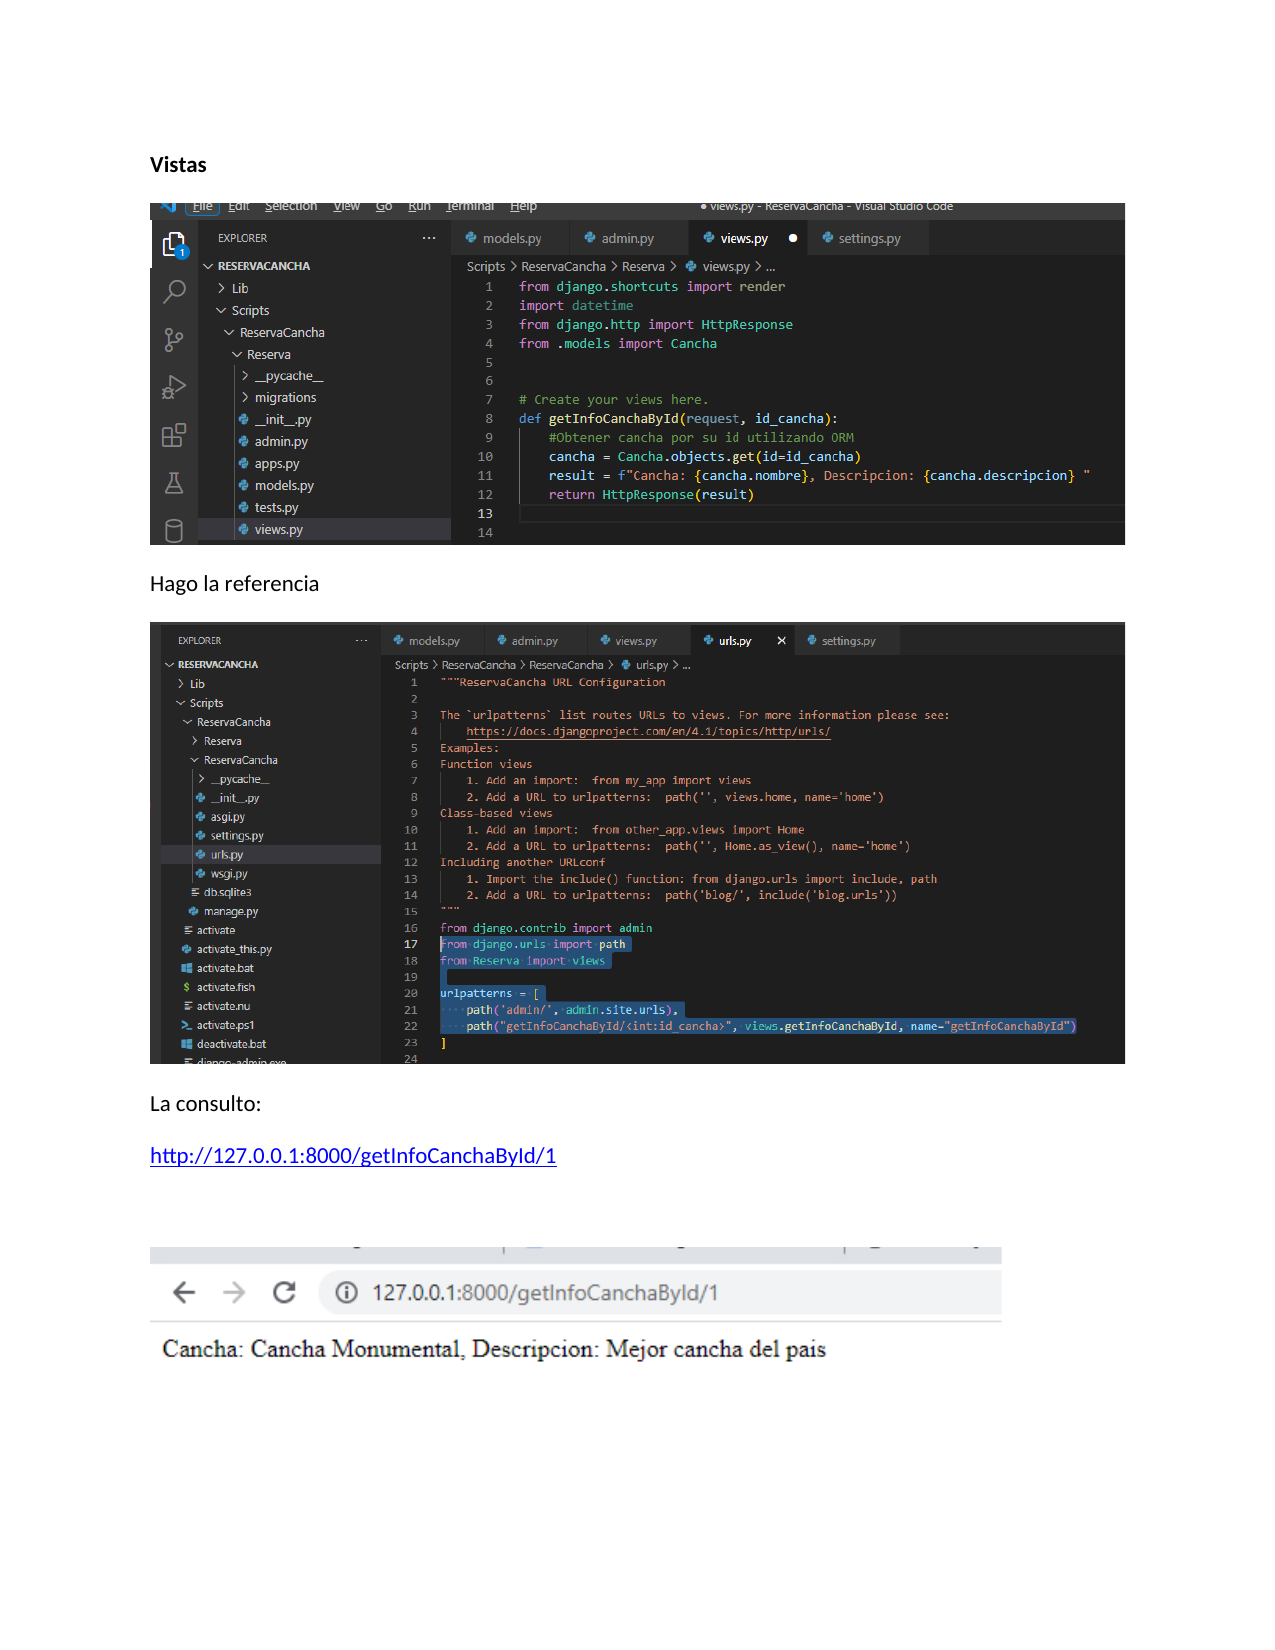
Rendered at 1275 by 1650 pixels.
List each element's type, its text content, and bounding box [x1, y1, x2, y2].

text Hago la referencia [150, 569, 1125, 597]
picture [150, 203, 1125, 545]
text Vistas [150, 150, 1125, 178]
text La consulto: [150, 1089, 1125, 1117]
picture [150, 1247, 1002, 1409]
text http://127.0.0.1:8000/getInfoCanchaById/1 [150, 1142, 1125, 1170]
picture [150, 622, 1125, 1064]
